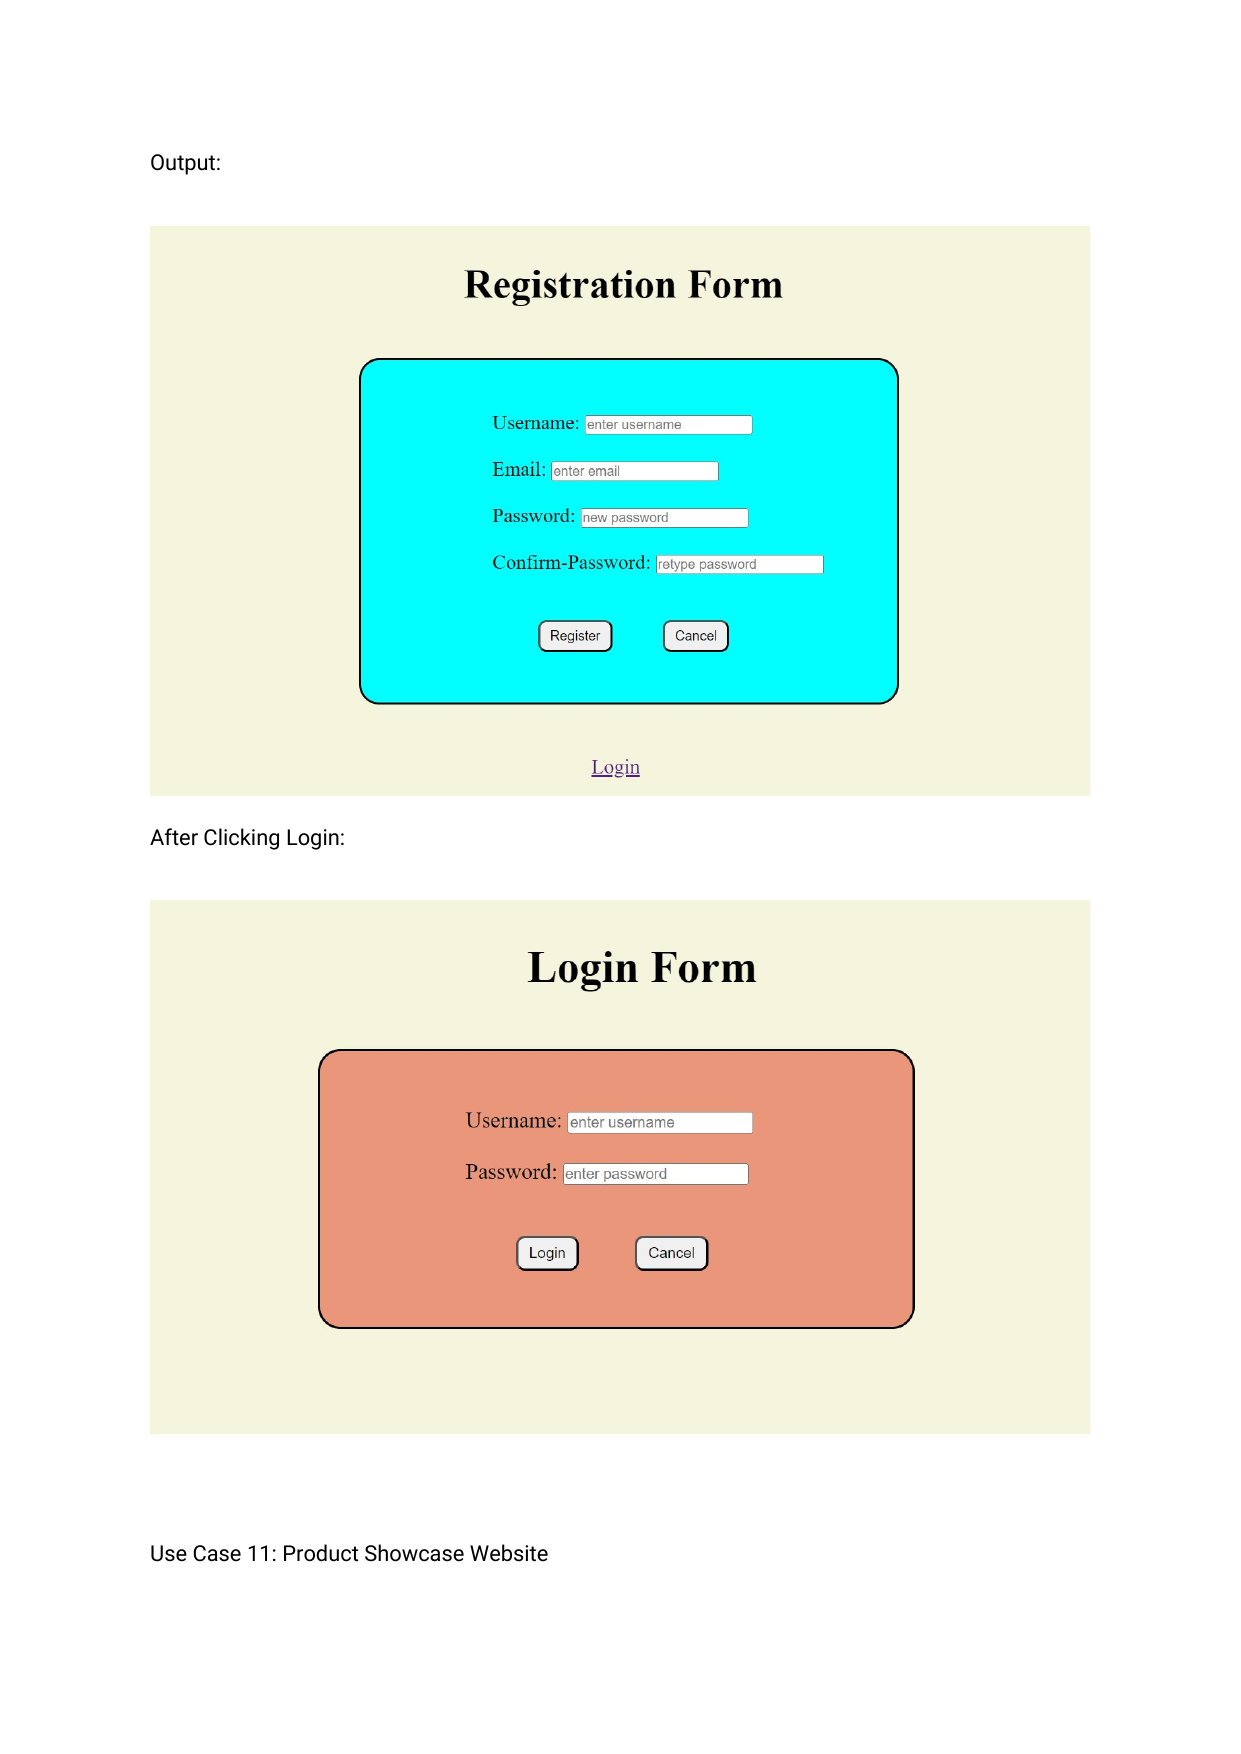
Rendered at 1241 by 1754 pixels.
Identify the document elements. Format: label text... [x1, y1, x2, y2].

picture [150, 900, 1091, 1434]
text Output: [150, 150, 1090, 176]
picture [150, 226, 1091, 796]
text Use Case 11: Product Showcase Website [150, 1541, 1090, 1566]
text After Clicking Login: [150, 825, 1090, 850]
